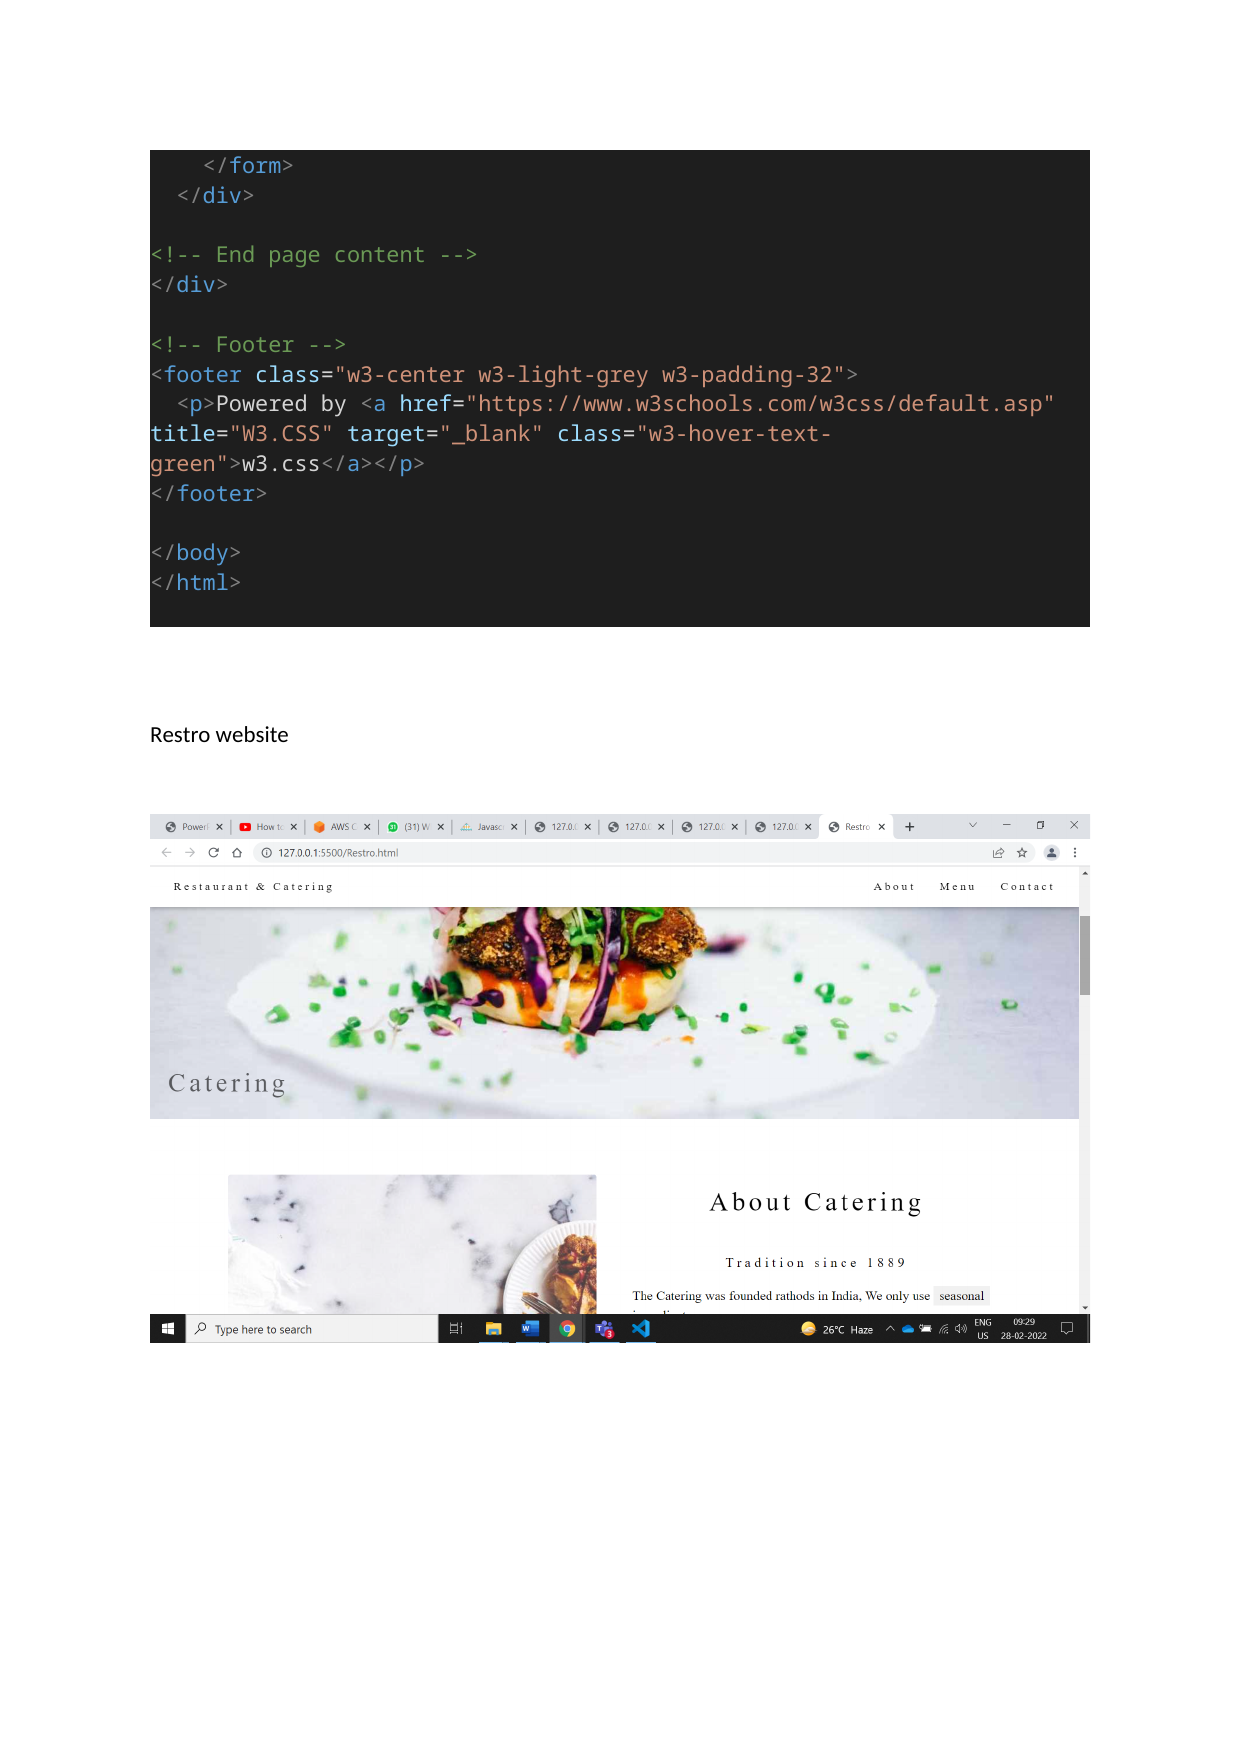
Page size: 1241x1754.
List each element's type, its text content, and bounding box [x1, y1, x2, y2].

text </form> [150, 150, 1090, 180]
text </html> [150, 567, 1090, 597]
text Restro website [150, 720, 1090, 748]
text </footer> [150, 478, 1090, 507]
text </div> [150, 180, 1090, 209]
text <!-- End page content --> [150, 239, 1090, 269]
text <p>Powered by <a href="https://www.w3schools.com/w3css/default.asp" title="W3.CSS" target="_blank" class="w3-hover-text-green">w3.css</a></p> [150, 388, 1090, 478]
text <footer class="w3-center w3-light-grey w3-padding-32"> [150, 358, 1090, 388]
text <!-- Footer --> [150, 329, 1090, 358]
picture [150, 814, 1091, 1343]
text </div> [150, 269, 1090, 299]
text </body> [150, 537, 1090, 567]
